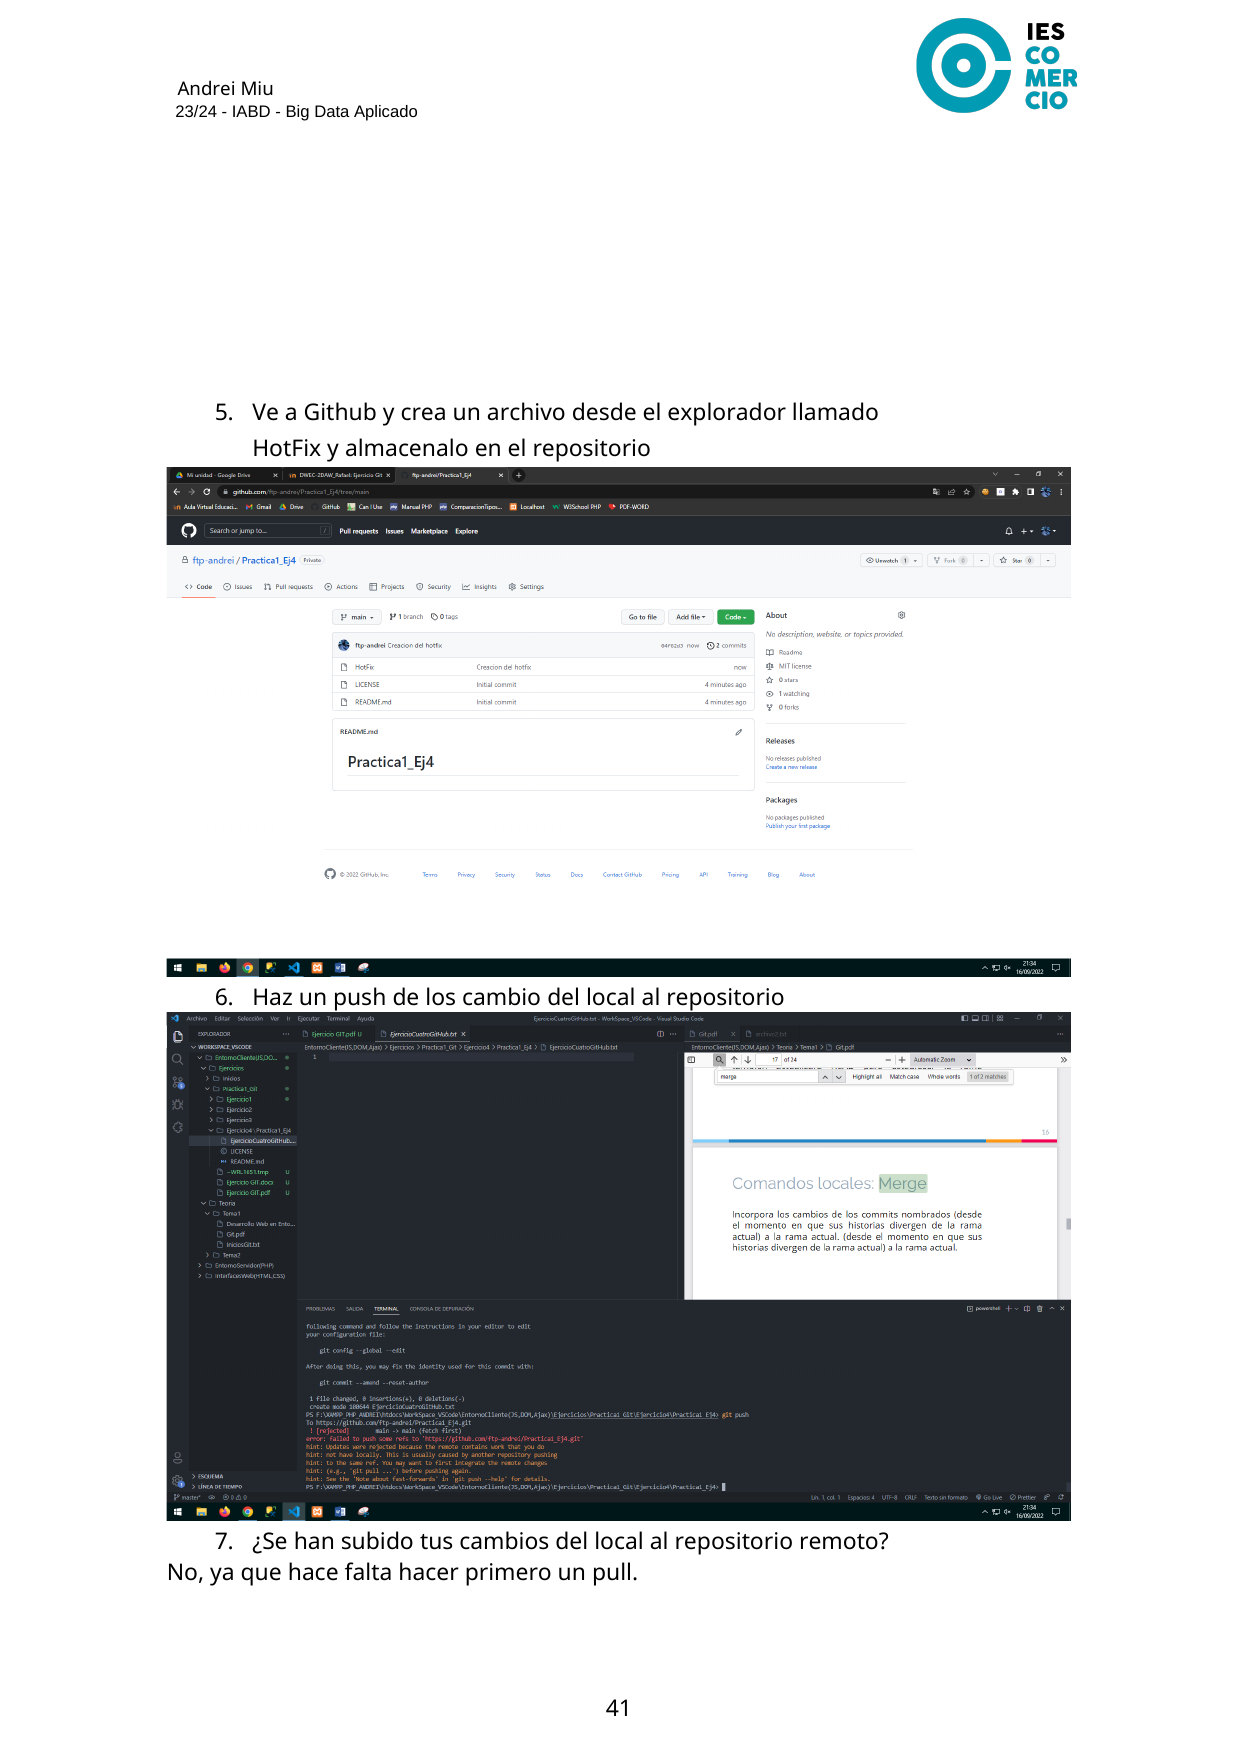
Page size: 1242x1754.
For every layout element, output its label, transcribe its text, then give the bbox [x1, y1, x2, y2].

picture [166, 1012, 1071, 1521]
picture [166, 467, 1071, 977]
picture [916, 18, 1078, 113]
text No, ya que hace falta hacer primero un pull. [167, 1556, 1071, 1587]
list Ve a Github y crea un archivo desde el explorador llamado HotFix y almacenalo en el repositorio [214, 396, 944, 463]
list Haz un push de los cambio del local al repositorio [214, 981, 1071, 1012]
list ¿Se han subido tus cambios del local al repositorio remoto? [214, 1525, 1071, 1556]
